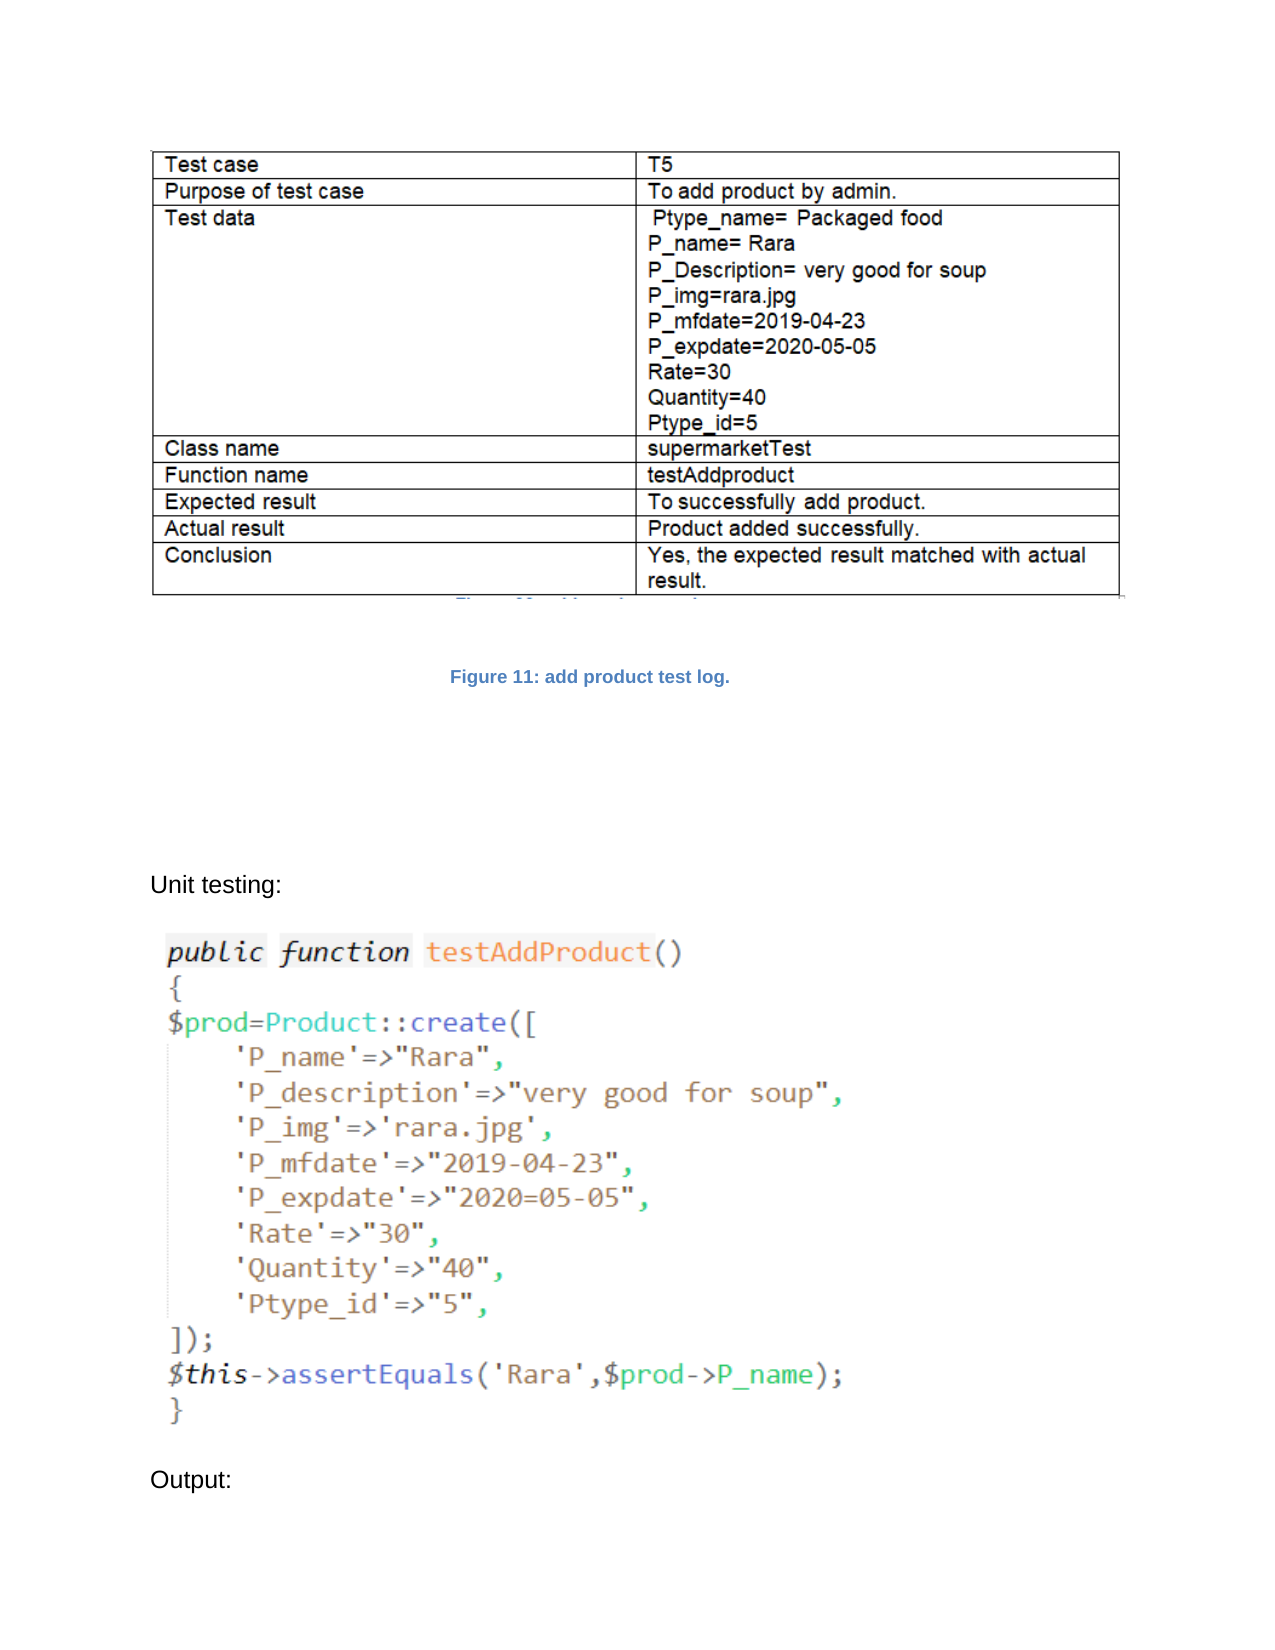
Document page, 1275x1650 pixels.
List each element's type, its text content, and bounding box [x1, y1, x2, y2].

text Unit testing: [150, 870, 1125, 899]
picture [150, 150, 1125, 599]
text Output: [150, 1465, 1125, 1494]
picture [150, 924, 864, 1440]
